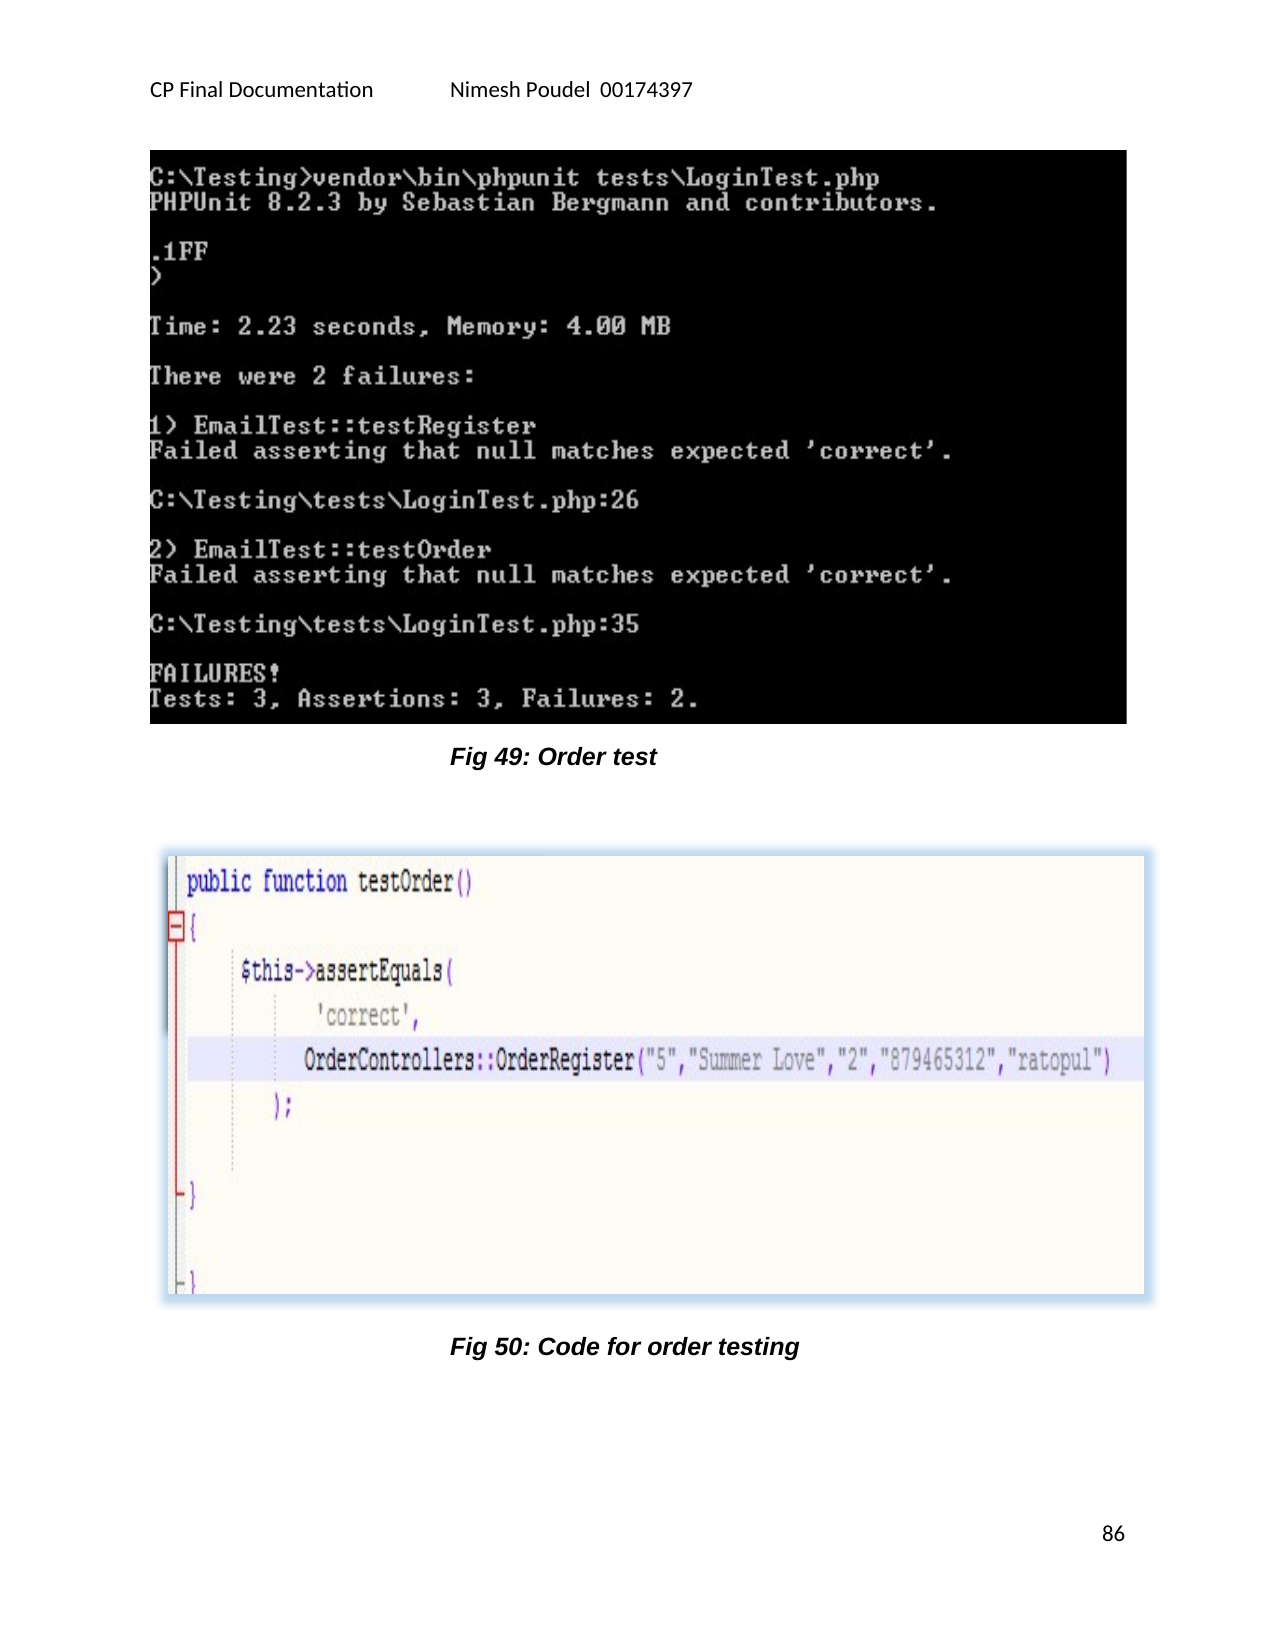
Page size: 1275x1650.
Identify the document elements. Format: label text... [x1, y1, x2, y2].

picture [168, 856, 1144, 1294]
picture [150, 150, 1127, 724]
text Fig 49: Order test [150, 742, 1125, 771]
text Fig 50: Code for order testing [150, 1331, 1125, 1360]
